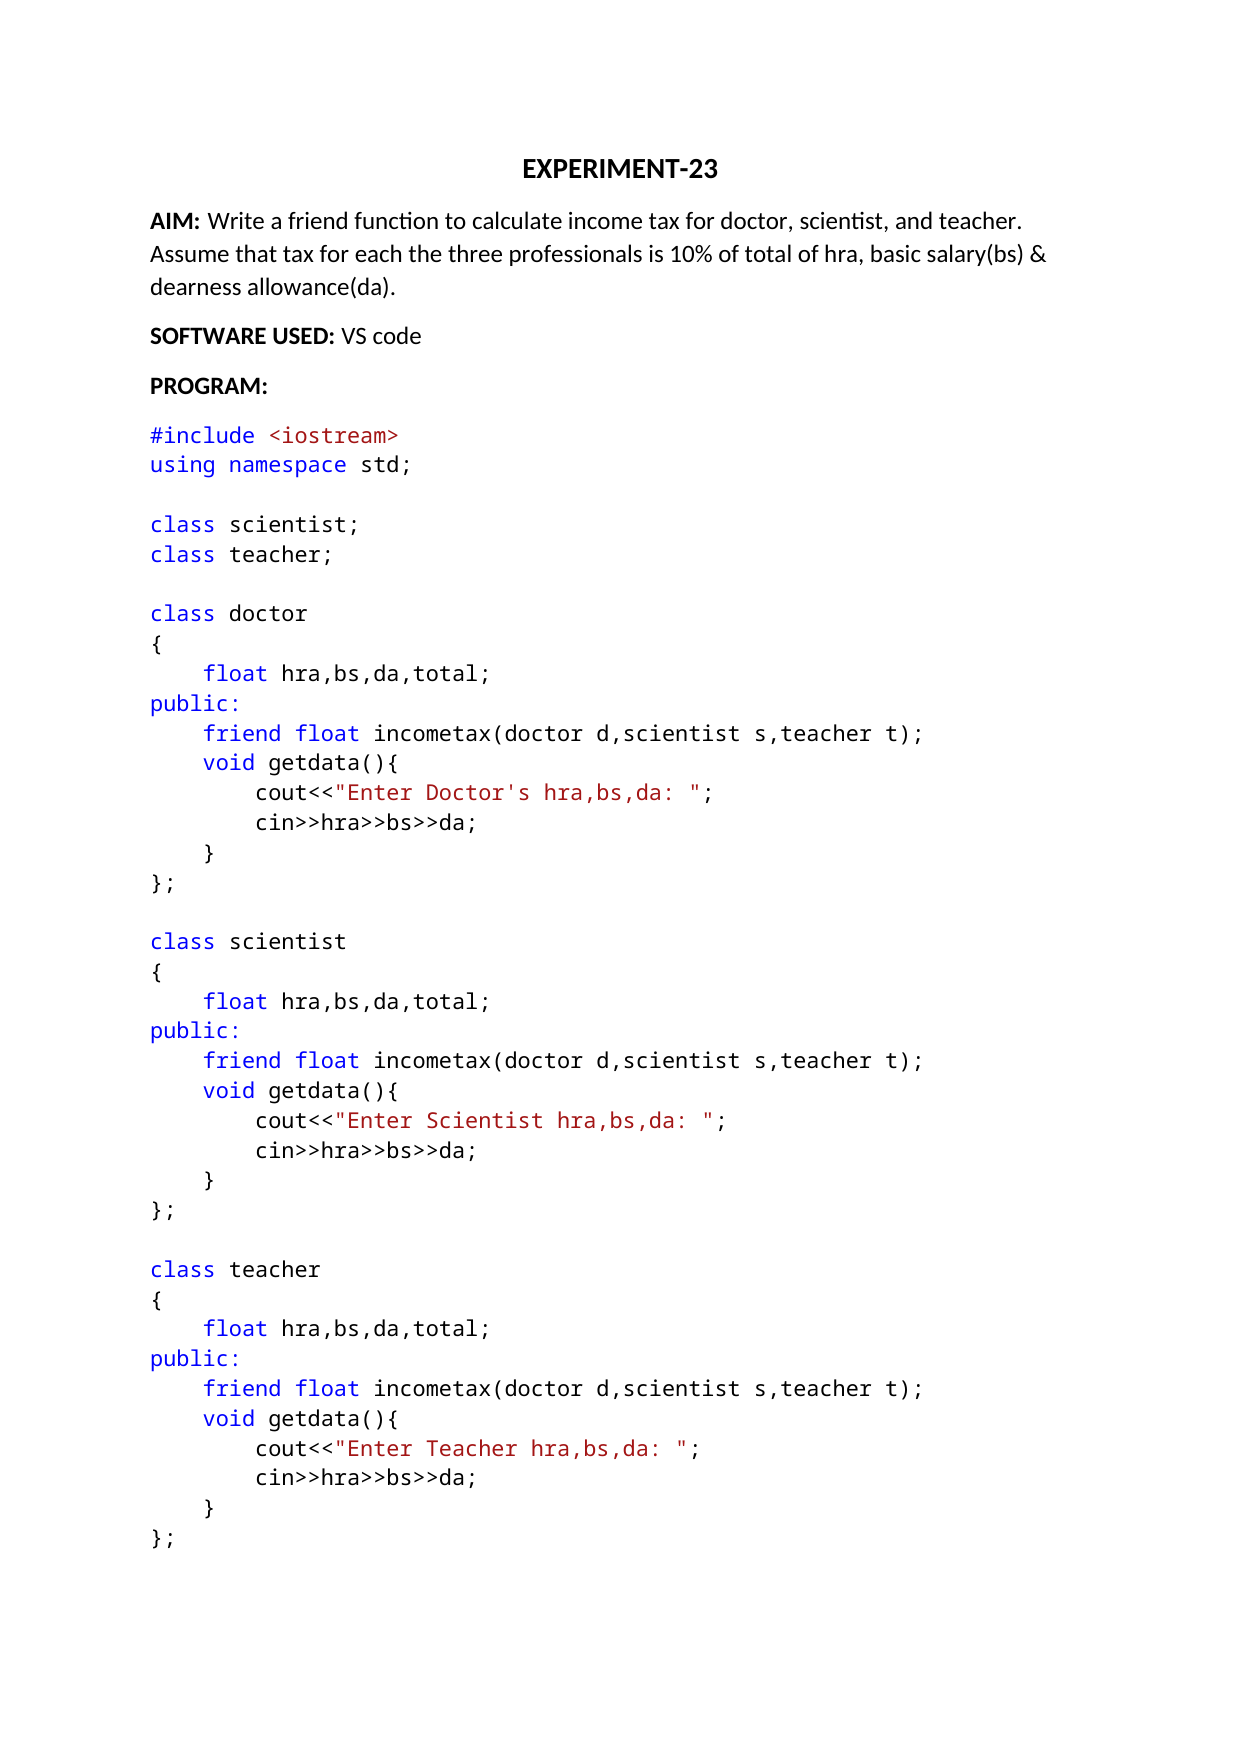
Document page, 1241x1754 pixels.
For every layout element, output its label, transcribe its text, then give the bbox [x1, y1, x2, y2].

text cin>>hra>>bs>>da; [150, 807, 1090, 837]
text using namespace std; [150, 449, 1090, 479]
text public: [150, 688, 1090, 718]
text void getdata(){ [150, 747, 1090, 777]
text cout<<"Enter Doctor's hra,bs,da: "; [150, 777, 1090, 807]
text float hra,bs,da,total; [150, 658, 1090, 688]
text EXPERIMENT-23 [150, 150, 1090, 186]
text friend float incometax(doctor d,scientist s,teacher t); [150, 718, 1090, 747]
text } [150, 837, 1090, 867]
text }; [150, 867, 1090, 896]
text PROGRAM: [150, 370, 1090, 401]
text void getdata(){ [150, 1403, 1090, 1433]
text SOFTWARE USED: VS code [150, 321, 1090, 351]
text { [150, 628, 1090, 658]
text cin>>hra>>bs>>da; [150, 1135, 1090, 1164]
text class teacher [150, 1254, 1090, 1284]
text class doctor [150, 598, 1090, 628]
text class scientist [150, 926, 1090, 956]
text #include <iostream> [150, 420, 1090, 449]
text class scientist; [150, 509, 1090, 539]
text public: [150, 1343, 1090, 1373]
text friend float incometax(doctor d,scientist s,teacher t); [150, 1373, 1090, 1403]
text cout<<"Enter Teacher hra,bs,da: "; [150, 1433, 1090, 1462]
text }; [150, 1522, 1090, 1552]
text cin>>hra>>bs>>da; [150, 1462, 1090, 1492]
text public: [150, 1016, 1090, 1045]
text float hra,bs,da,total; [150, 1313, 1090, 1343]
text } [150, 1492, 1090, 1522]
text } [150, 1164, 1090, 1194]
text }; [150, 1194, 1090, 1224]
text { [150, 1284, 1090, 1313]
text AIM: Write a friend function to calculate income tax for doctor, scientist, and teacher. Assume that tax for each the three professionals is 10% of total of hra, basic salary(bs) & dearness allowance(da). [150, 205, 1090, 301]
text void getdata(){ [150, 1075, 1090, 1105]
text cout<<"Enter Scientist hra,bs,da: "; [150, 1105, 1090, 1135]
text float hra,bs,da,total; [150, 986, 1090, 1016]
text { [150, 956, 1090, 986]
text class teacher; [150, 539, 1090, 569]
text friend float incometax(doctor d,scientist s,teacher t); [150, 1045, 1090, 1075]
